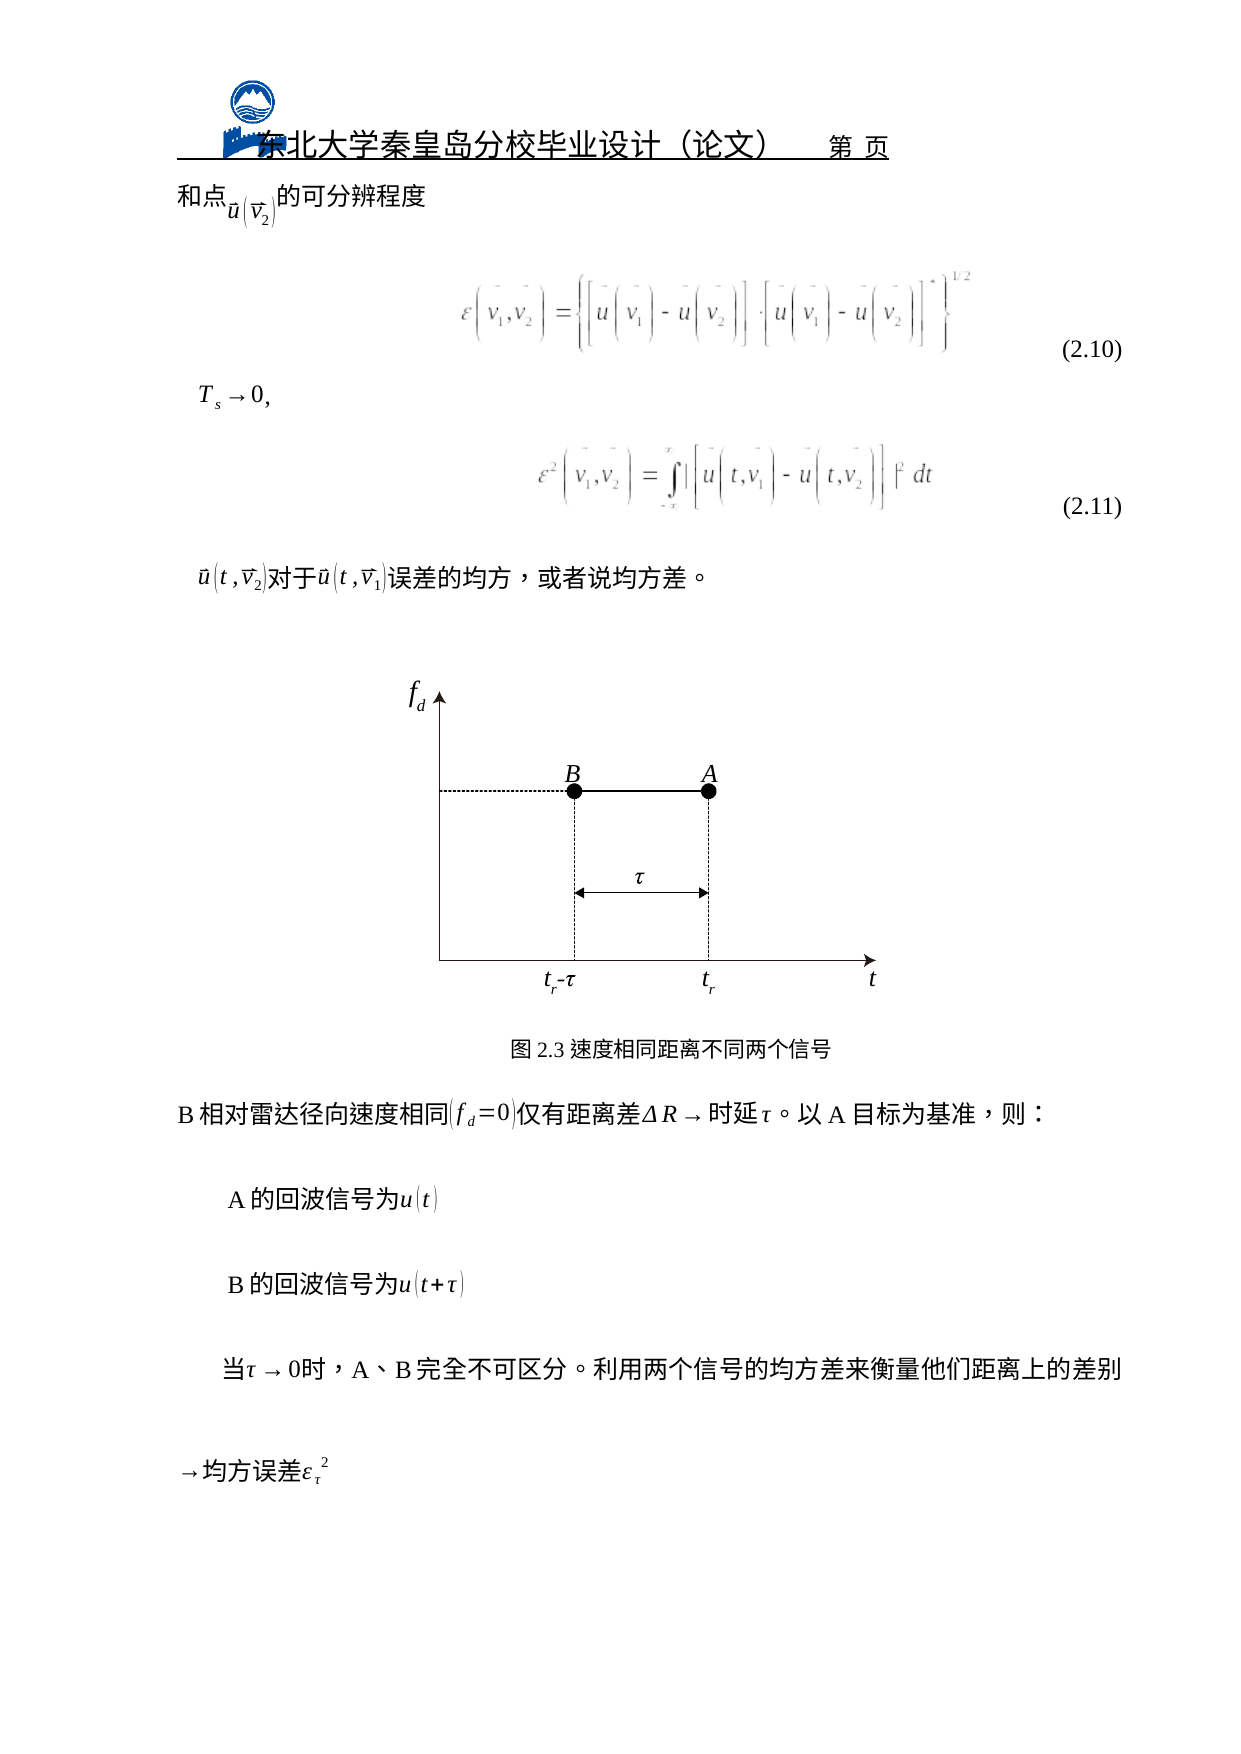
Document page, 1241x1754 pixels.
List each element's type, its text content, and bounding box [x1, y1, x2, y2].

text 图2.3 速度相同距离不同两个信号 [177, 1031, 1122, 1065]
text 当时，A、B完全不可区分。利用两个信号的均方差来衡量他们距离上的差别均方误差 [177, 1335, 1122, 1505]
text (2.11) [177, 428, 1122, 530]
text B的回波信号为 [177, 1250, 1122, 1318]
picture [214, 79, 292, 158]
text 对于误差的均方，或者说均方差。 [177, 544, 1122, 612]
text 设信号是n维几何空间Cn中的点或者是矢量，用两点间的距离度量点和点的可分辨程度 [177, 178, 1122, 246]
text , [177, 380, 1122, 414]
text (2.10) [177, 263, 1122, 365]
text B相对雷达径向速度相同仅有距离差。以A目标为基准，则： [177, 1080, 1122, 1148]
text A的回波信号为 [177, 1165, 1122, 1233]
